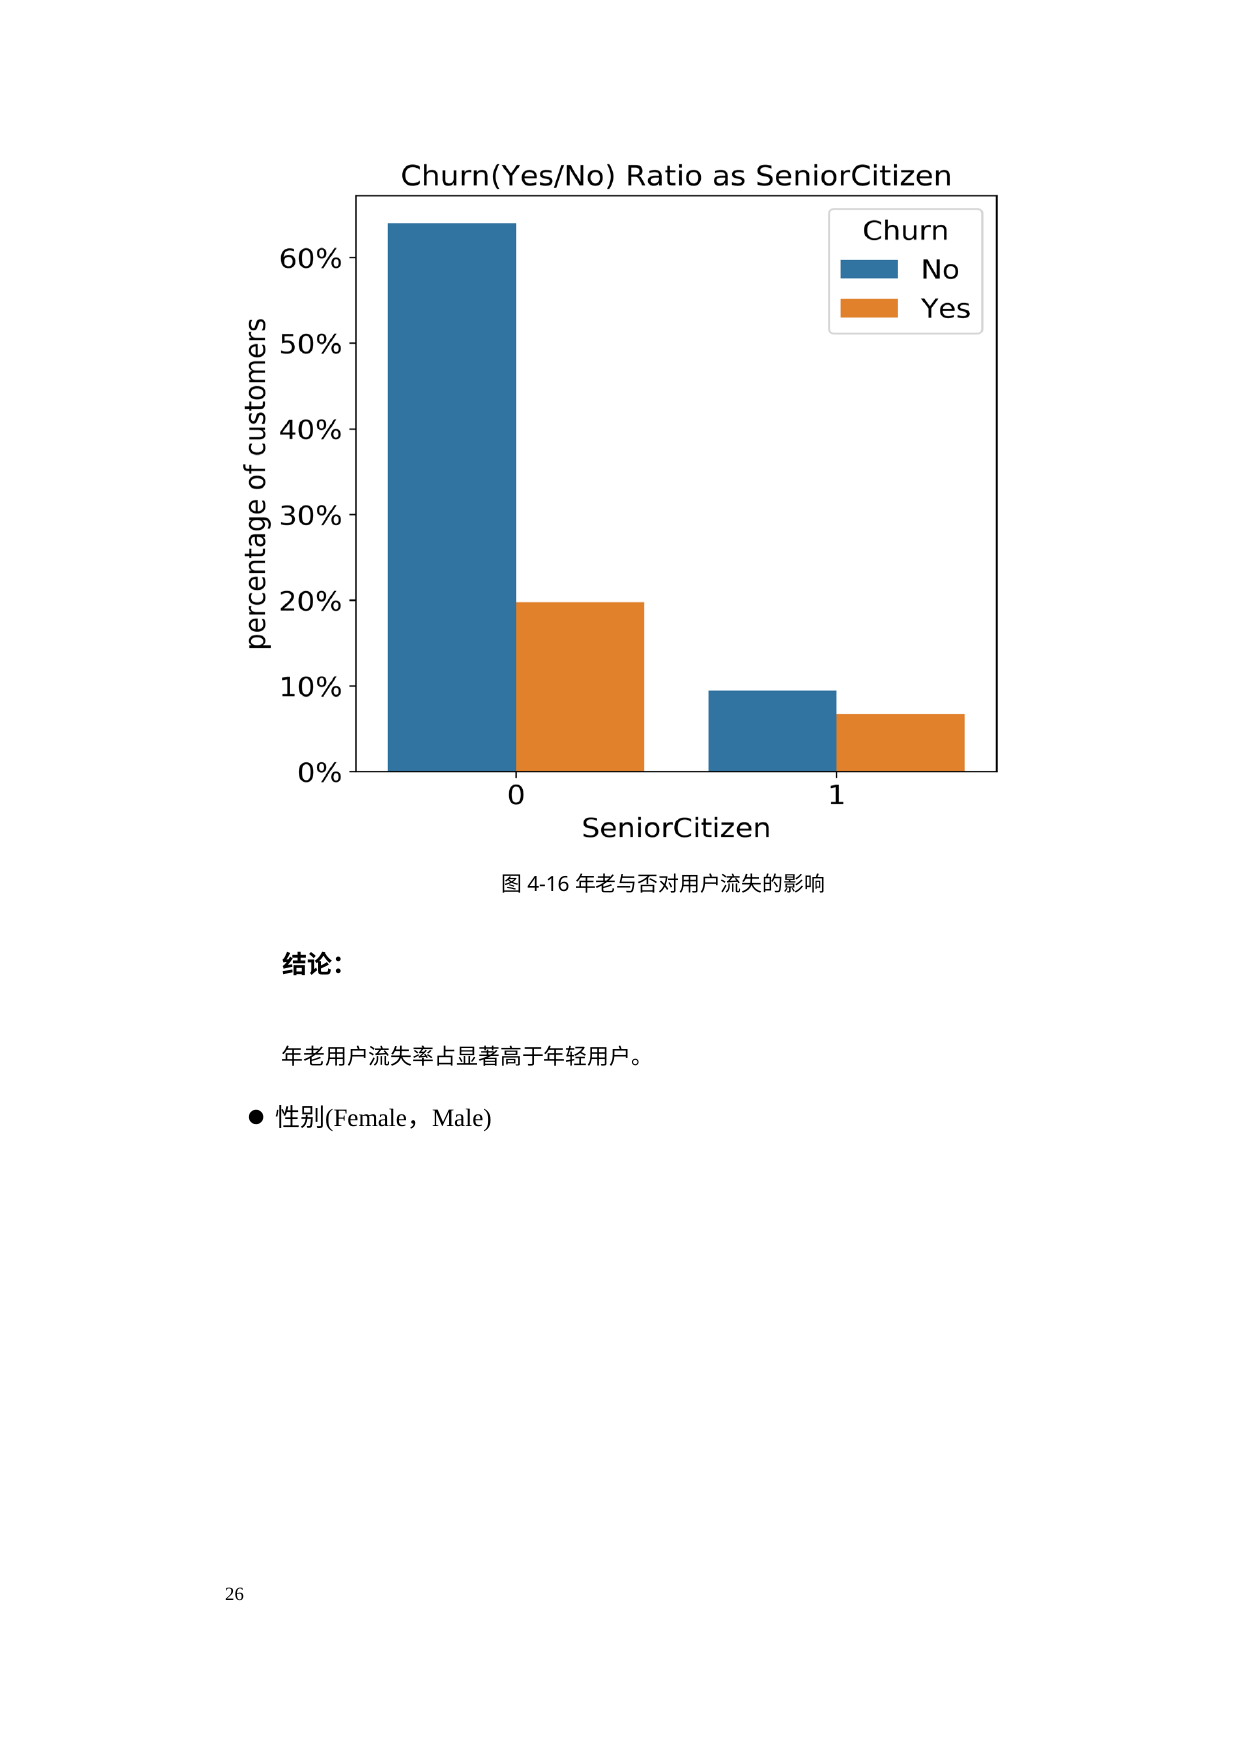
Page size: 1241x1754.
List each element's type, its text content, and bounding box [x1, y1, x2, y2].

text 年老用户流失率占显著高于年轻用户。 [237, 1038, 1003, 1071]
text 结论： [232, 930, 1053, 995]
picture [230, 151, 1011, 855]
list 性别(Female，Male) [187, 1083, 1053, 1148]
